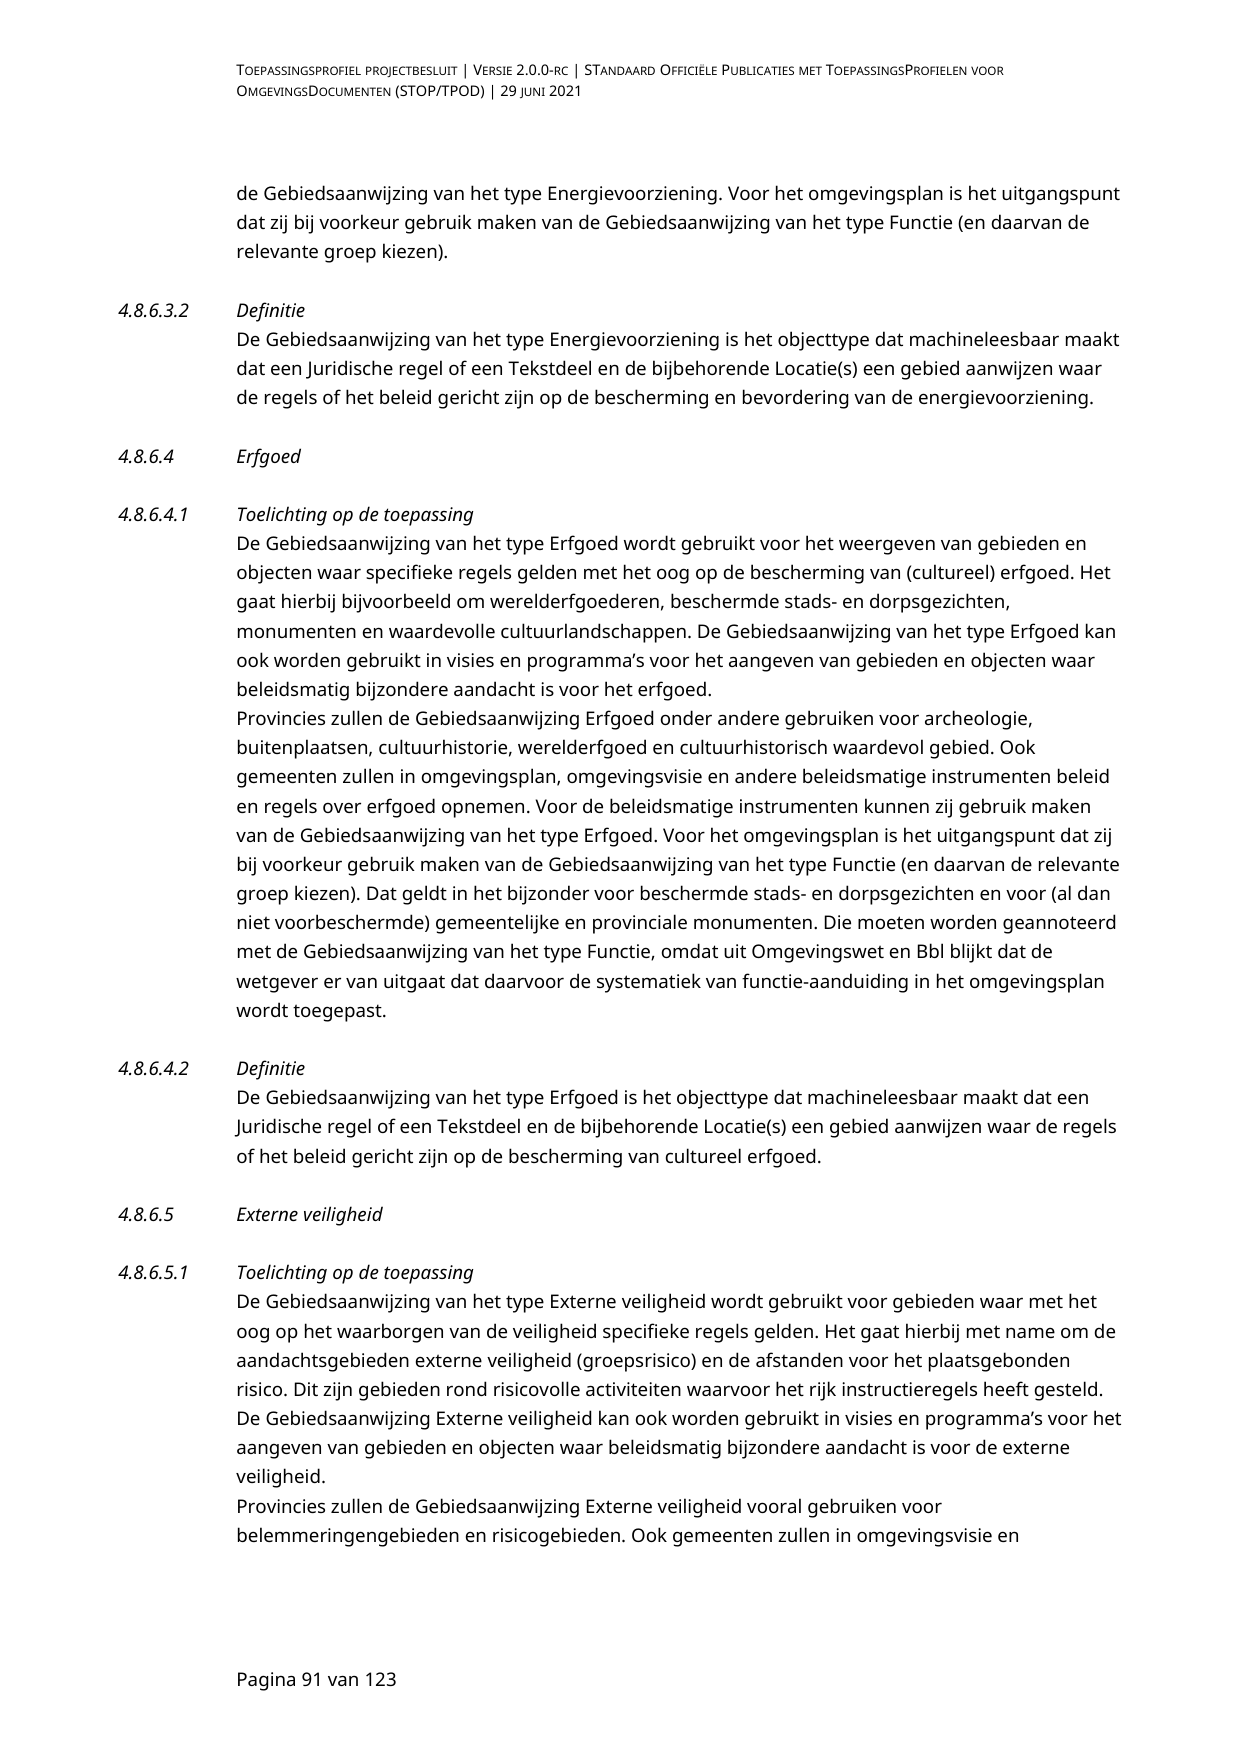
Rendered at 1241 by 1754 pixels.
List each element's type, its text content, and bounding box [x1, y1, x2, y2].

subtitle Definitie [118, 294, 1122, 323]
text De Gebiedsaanwijzing van het type Erfgoed is het objecttype dat machineleesbaar maakt dat een Juridische regel of een Tekstdeel en de bijbehorende Locatie(s) een gebied aanwijzen waar de regels of het beleid gericht zijn op de bescherming van cultureel erfgoed. [236, 1081, 1122, 1169]
subtitle Toelichting op de toepassing [118, 498, 1122, 527]
text De Gebiedsaanwijzing van het type Externe veiligheid wordt gebruikt voor gebieden waar met het oog op het waarborgen van de veiligheid specifieke regels gelden. Het gaat hierbij met name om de aandachtsgebieden externe veiligheid (groepsrisico) en de afstanden voor het plaatsgebonden risico. Dit zijn gebieden rond risicovolle activiteiten waarvoor het rijk instructieregels heeft gesteld. De Gebiedsaanwijzing Externe veiligheid kan ook worden gebruikt in visies en programma’s voor het aangeven van gebieden en objecten waar beleidsmatig bijzondere aandacht is voor de externe veiligheid. [236, 1286, 1122, 1490]
subtitle Definitie [118, 1052, 1122, 1081]
subtitle Toelichting op de toepassing [118, 1256, 1122, 1286]
subtitle Erfgoed [118, 440, 1122, 469]
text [236, 1490, 1122, 1548]
text Provincies zullen de Gebiedsaanwijzing Erfgoed onder andere gebruiken voor archeologie, buitenplaatsen, cultuurhistorie, werelderfgoed en cultuurhistorisch waardevol gebied. Ook gemeenten zullen in omgevingsplan, omgevingsvisie en andere beleidsmatige instrumenten beleid en regels over erfgoed opnemen. Voor de beleidsmatige instrumenten kunnen zij gebruik maken van de Gebiedsaanwijzing van het type Erfgoed. Voor het omgevingsplan is het uitgangspunt dat zij bij voorkeur gebruik maken van de Gebiedsaanwijzing van het type Functie (en daarvan de relevante groep kiezen). Dat geldt in het bijzonder voor beschermde stads- en dorpsgezichten en voor (al dan niet voorbeschermde) gemeentelijke en provinciale monumenten. Die moeten worden geannoteerd met de Gebiedsaanwijzing van het type Functie, omdat uit Omgevingswet en Bbl blijkt dat de wetgever er van uitgaat dat daarvoor de systematiek van functie-aanduiding in het omgevingsplan wordt toegepast. [236, 702, 1122, 1023]
text De Gebiedsaanwijzing van het type Erfgoed wordt gebruikt voor het weergeven van gebieden en objecten waar specifieke regels gelden met het oog op de bescherming van (cultureel) erfgoed. Het gaat hierbij bijvoorbeeld om werelderfgoederen, beschermde stads- en dorpsgezichten, monumenten en waardevolle cultuurlandschappen. De Gebiedsaanwijzing van het type Erfgoed kan ook worden gebruikt in visies en programma’s voor het aangeven van gebieden en objecten waar beleidsmatig bijzondere aandacht is voor het erfgoed. [236, 527, 1122, 702]
subtitle Externe veiligheid [118, 1198, 1122, 1227]
text De Gebiedsaanwijzing van het type Energievoorziening is het objecttype dat machineleesbaar maakt dat een Juridische regel of een Tekstdeel en de bijbehorende Locatie(s) een gebied aanwijzen waar de regels of het beleid gericht zijn op de bescherming en bevordering van de energievoorziening. [236, 323, 1122, 411]
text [236, 177, 1122, 265]
